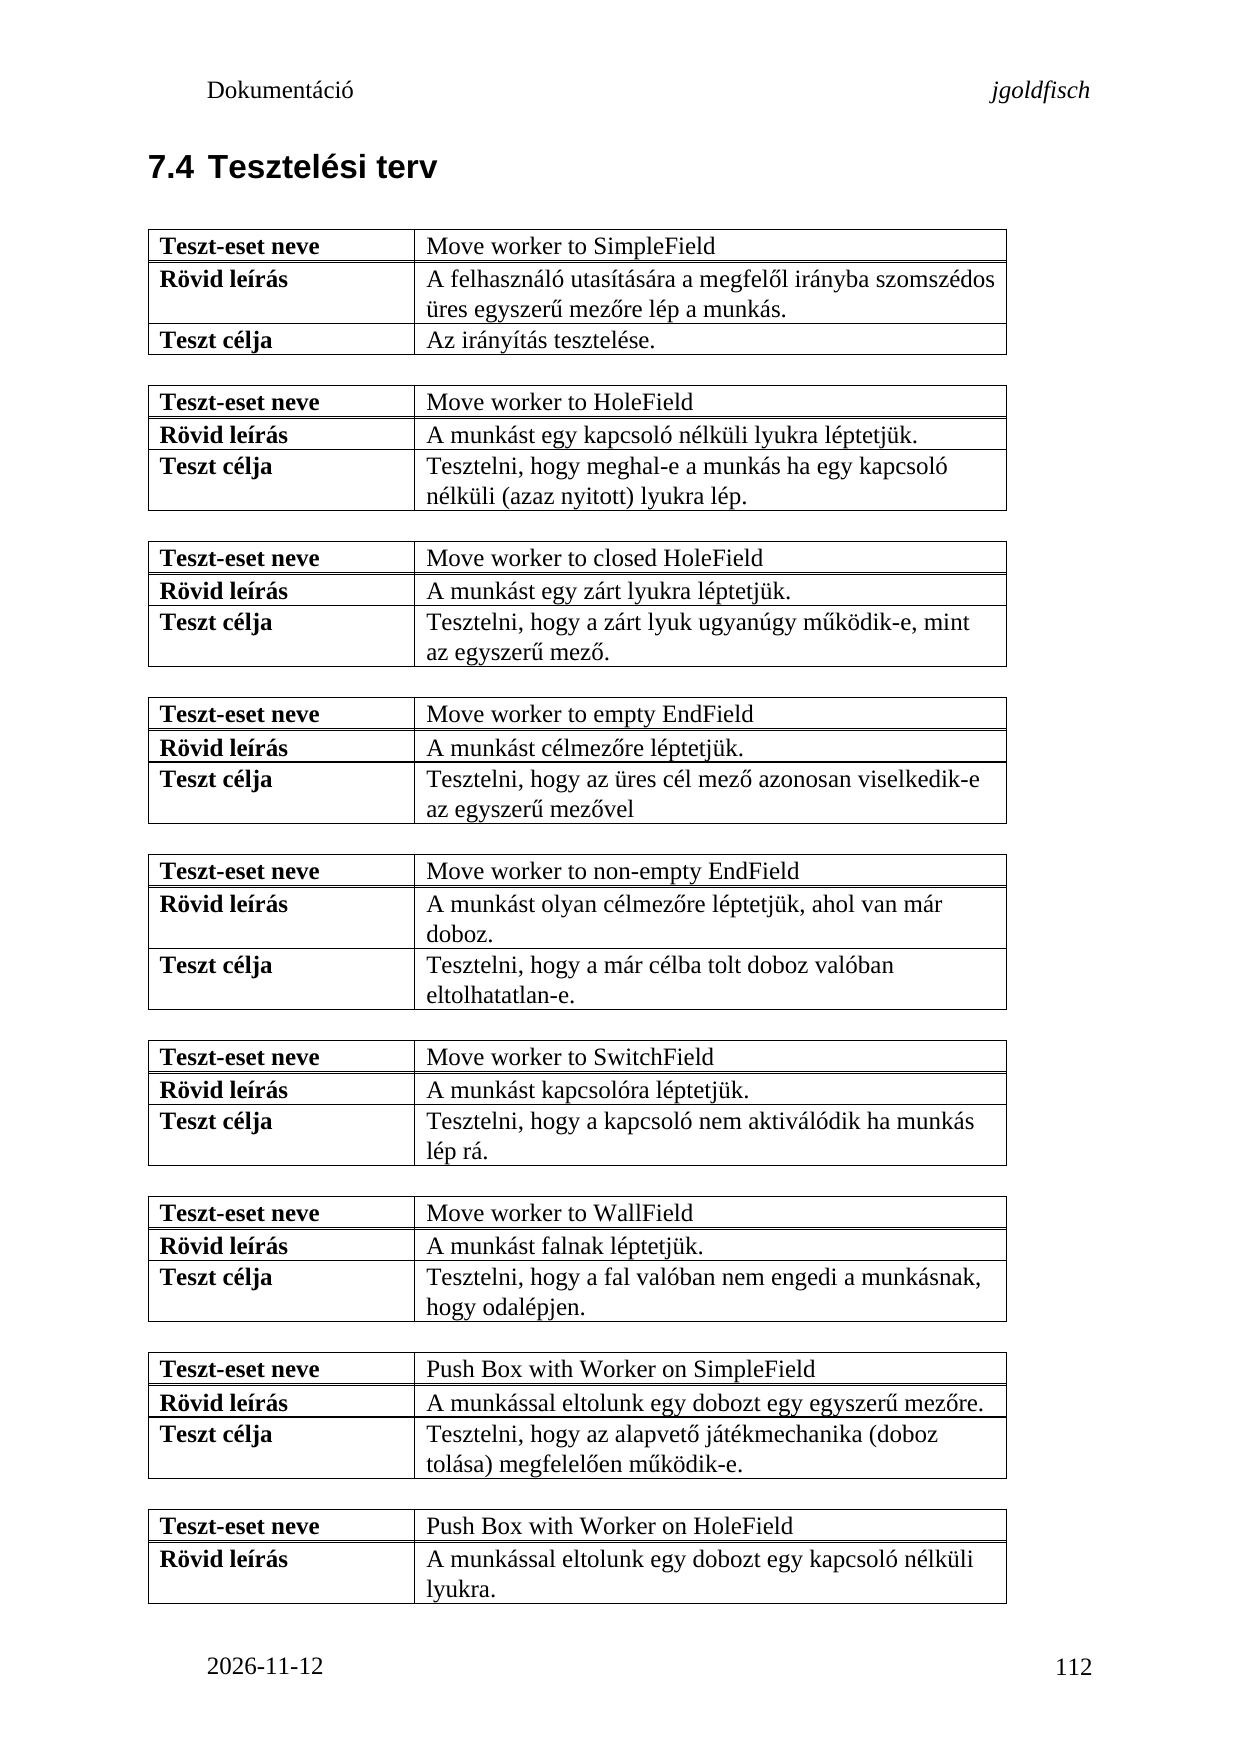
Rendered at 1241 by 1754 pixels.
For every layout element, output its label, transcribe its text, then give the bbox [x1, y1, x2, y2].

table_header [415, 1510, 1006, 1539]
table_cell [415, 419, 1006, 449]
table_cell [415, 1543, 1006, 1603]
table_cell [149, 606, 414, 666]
subtitle Tesztelési terv [148, 148, 1093, 186]
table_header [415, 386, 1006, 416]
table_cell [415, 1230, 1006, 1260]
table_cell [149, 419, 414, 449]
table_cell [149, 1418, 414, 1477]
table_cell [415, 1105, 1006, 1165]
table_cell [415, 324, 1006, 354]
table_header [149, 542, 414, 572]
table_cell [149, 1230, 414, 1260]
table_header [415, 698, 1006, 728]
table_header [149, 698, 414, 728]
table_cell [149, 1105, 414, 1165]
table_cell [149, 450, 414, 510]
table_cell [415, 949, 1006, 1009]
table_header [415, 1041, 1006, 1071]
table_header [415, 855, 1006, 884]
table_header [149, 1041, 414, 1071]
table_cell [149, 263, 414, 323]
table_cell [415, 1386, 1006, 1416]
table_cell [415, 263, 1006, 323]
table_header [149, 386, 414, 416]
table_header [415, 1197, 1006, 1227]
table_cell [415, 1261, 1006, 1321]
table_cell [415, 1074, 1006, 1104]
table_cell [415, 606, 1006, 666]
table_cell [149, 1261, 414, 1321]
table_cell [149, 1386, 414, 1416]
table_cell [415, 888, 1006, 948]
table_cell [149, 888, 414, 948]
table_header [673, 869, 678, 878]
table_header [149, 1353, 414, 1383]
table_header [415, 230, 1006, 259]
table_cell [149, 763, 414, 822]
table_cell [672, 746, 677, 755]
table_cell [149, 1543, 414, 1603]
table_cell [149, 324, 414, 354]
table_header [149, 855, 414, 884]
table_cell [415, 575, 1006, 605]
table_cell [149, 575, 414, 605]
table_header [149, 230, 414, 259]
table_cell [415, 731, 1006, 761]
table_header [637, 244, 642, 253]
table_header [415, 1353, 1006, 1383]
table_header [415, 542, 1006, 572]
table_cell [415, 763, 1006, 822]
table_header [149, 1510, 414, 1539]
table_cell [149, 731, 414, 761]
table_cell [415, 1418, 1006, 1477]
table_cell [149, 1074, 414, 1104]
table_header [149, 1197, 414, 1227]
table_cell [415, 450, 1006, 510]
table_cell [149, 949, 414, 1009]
